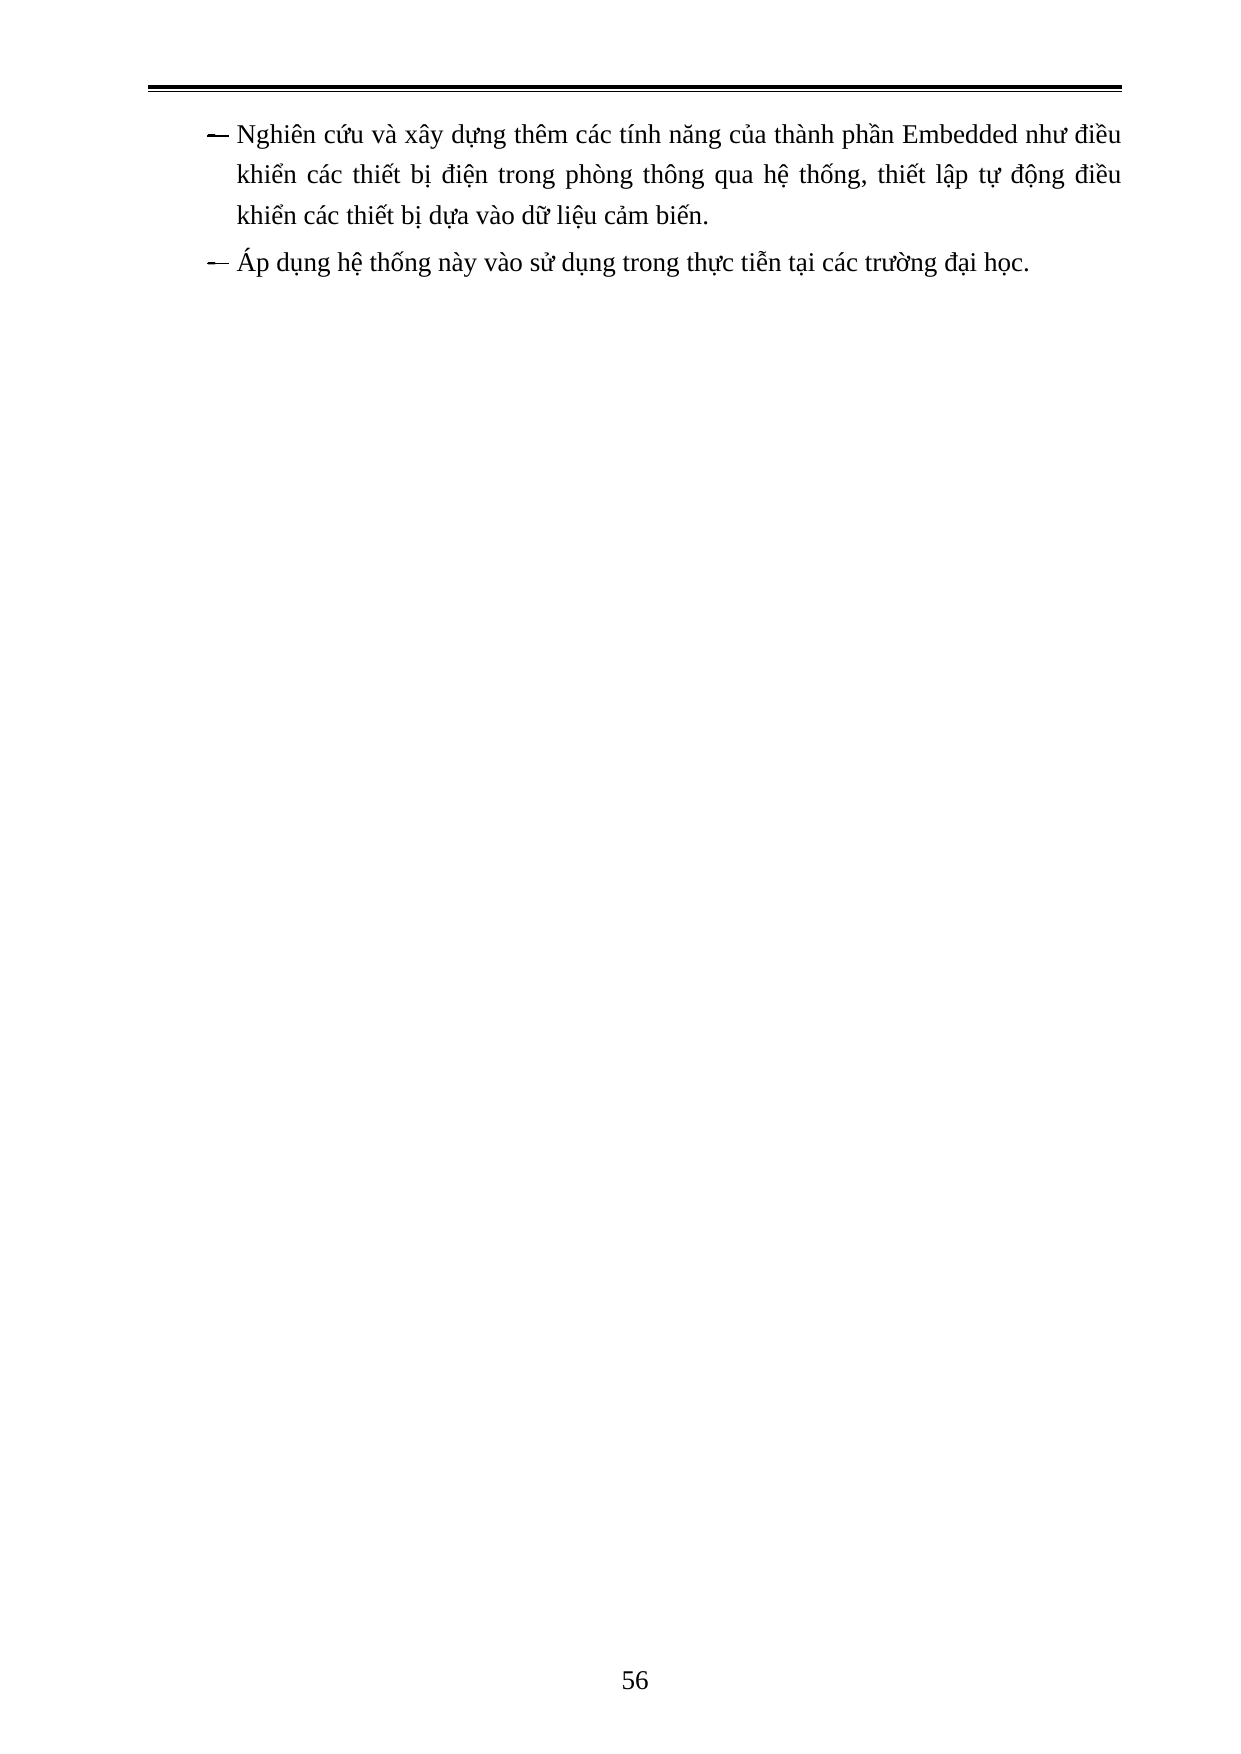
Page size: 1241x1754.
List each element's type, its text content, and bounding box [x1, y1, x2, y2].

text Nghiên cứu và xây dựng thêm các tính năng của thành phần Embedded như điều khiển các thiết bị điện trong phòng thông qua hệ thống, thiết lập tự động điều khiển các thiết bị dựa vào dữ liệu cảm biến. [207, 118, 1122, 230]
text Áp dụng hệ thống này vào sử dụng trong thực tiễn tại các trường đại học. [207, 246, 1122, 277]
